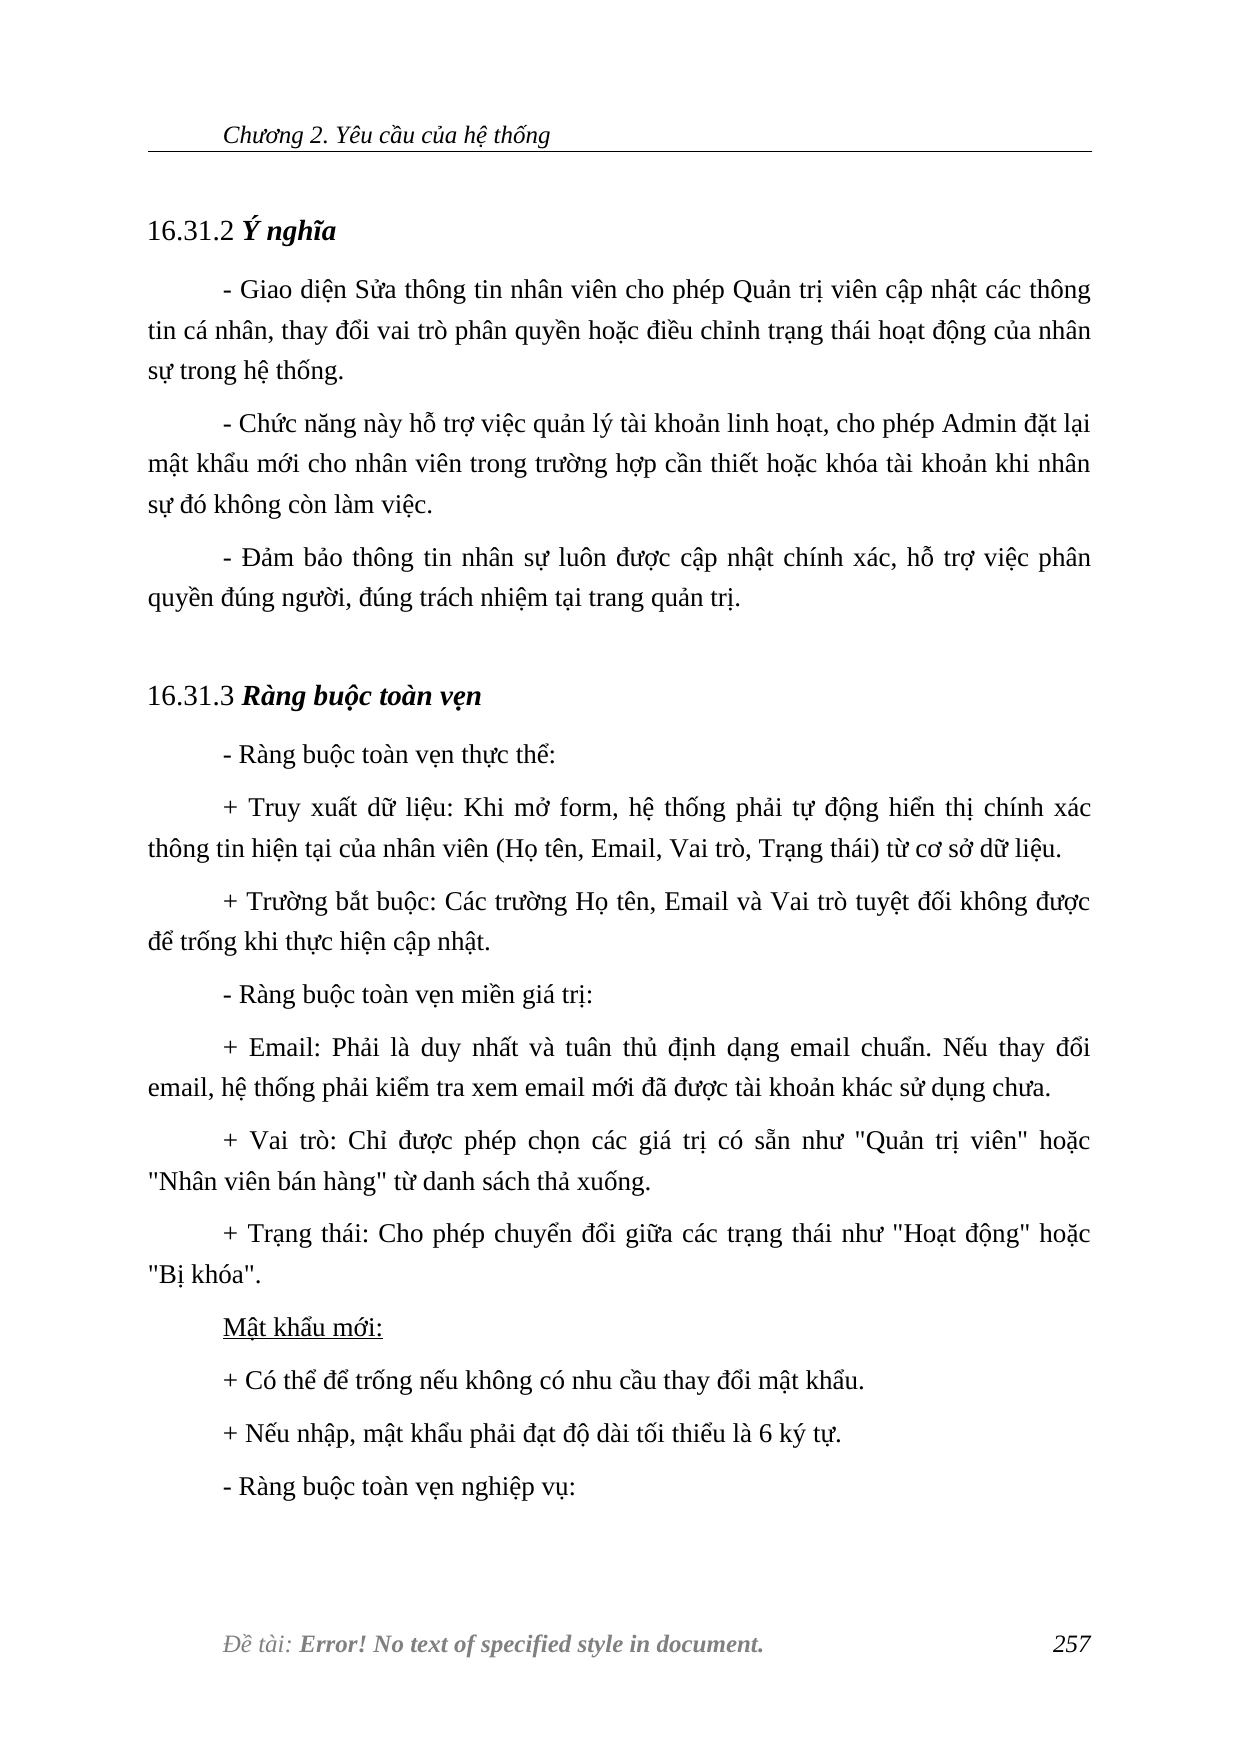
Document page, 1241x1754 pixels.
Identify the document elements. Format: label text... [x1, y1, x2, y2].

text + Nếu nhập, mật khẩu phải đạt độ dài tối thiểu là 6 ký tự. [148, 1417, 1092, 1448]
text - Chức năng này hỗ trợ việc quản lý tài khoản linh hoạt, cho phép Admin đặt lại mật khẩu mới cho nhân viên trong trường hợp cần thiết hoặc khóa tài khoản khi nhân sự đó không còn làm việc. [148, 407, 1092, 519]
text + Trường bắt buộc: Các trường Họ tên, Email và Vai trò tuyệt đối không được để trống khi thực hiện cập nhật. [148, 885, 1092, 956]
text - Ràng buộc toàn vẹn thực thể: [148, 738, 1092, 769]
subtitle Ràng buộc toàn vẹn [147, 672, 1092, 713]
text - Ràng buộc toàn vẹn nghiệp vụ: [148, 1470, 1092, 1501]
text - Giao diện Sửa thông tin nhân viên cho phép Quản trị viên cập nhật các thông tin cá nhân, thay đổi vai trò phân quyền hoặc điều chỉnh trạng thái hoạt động của nhân sự trong hệ thống. [148, 273, 1092, 385]
subtitle Ý nghĩa [147, 207, 1092, 248]
text - Đảm bảo thông tin nhân sự luôn được cập nhật chính xác, hỗ trợ việc phân quyền đúng người, đúng trách nhiệm tại trang quản trị. [148, 541, 1092, 612]
text + Có thể để trống nếu không có nhu cầu thay đổi mật khẩu. [148, 1364, 1092, 1395]
text + Truy xuất dữ liệu: Khi mở form, hệ thống phải tự động hiển thị chính xác thông tin hiện tại của nhân viên (Họ tên, Email, Vai trò, Trạng thái) từ cơ sở dữ liệu. [148, 791, 1092, 863]
text + Vai trò: Chỉ được phép chọn các giá trị có sẵn như "Quản trị viên" hoặc "Nhân viên bán hàng" từ danh sách thả xuống. [148, 1124, 1092, 1196]
text + Trạng thái: Cho phép chuyển đổi giữa các trạng thái như "Hoạt động" hoặc "Bị khóa". [148, 1218, 1092, 1289]
text - Ràng buộc toàn vẹn miền giá trị: [148, 978, 1092, 1009]
text + Email: Phải là duy nhất và tuân thủ định dạng email chuẩn. Nếu thay đổi email, hệ thống phải kiểm tra xem email mới đã được tài khoản khác sử dụng chưa. [148, 1031, 1092, 1102]
text Mật khẩu mới: [148, 1311, 1092, 1342]
